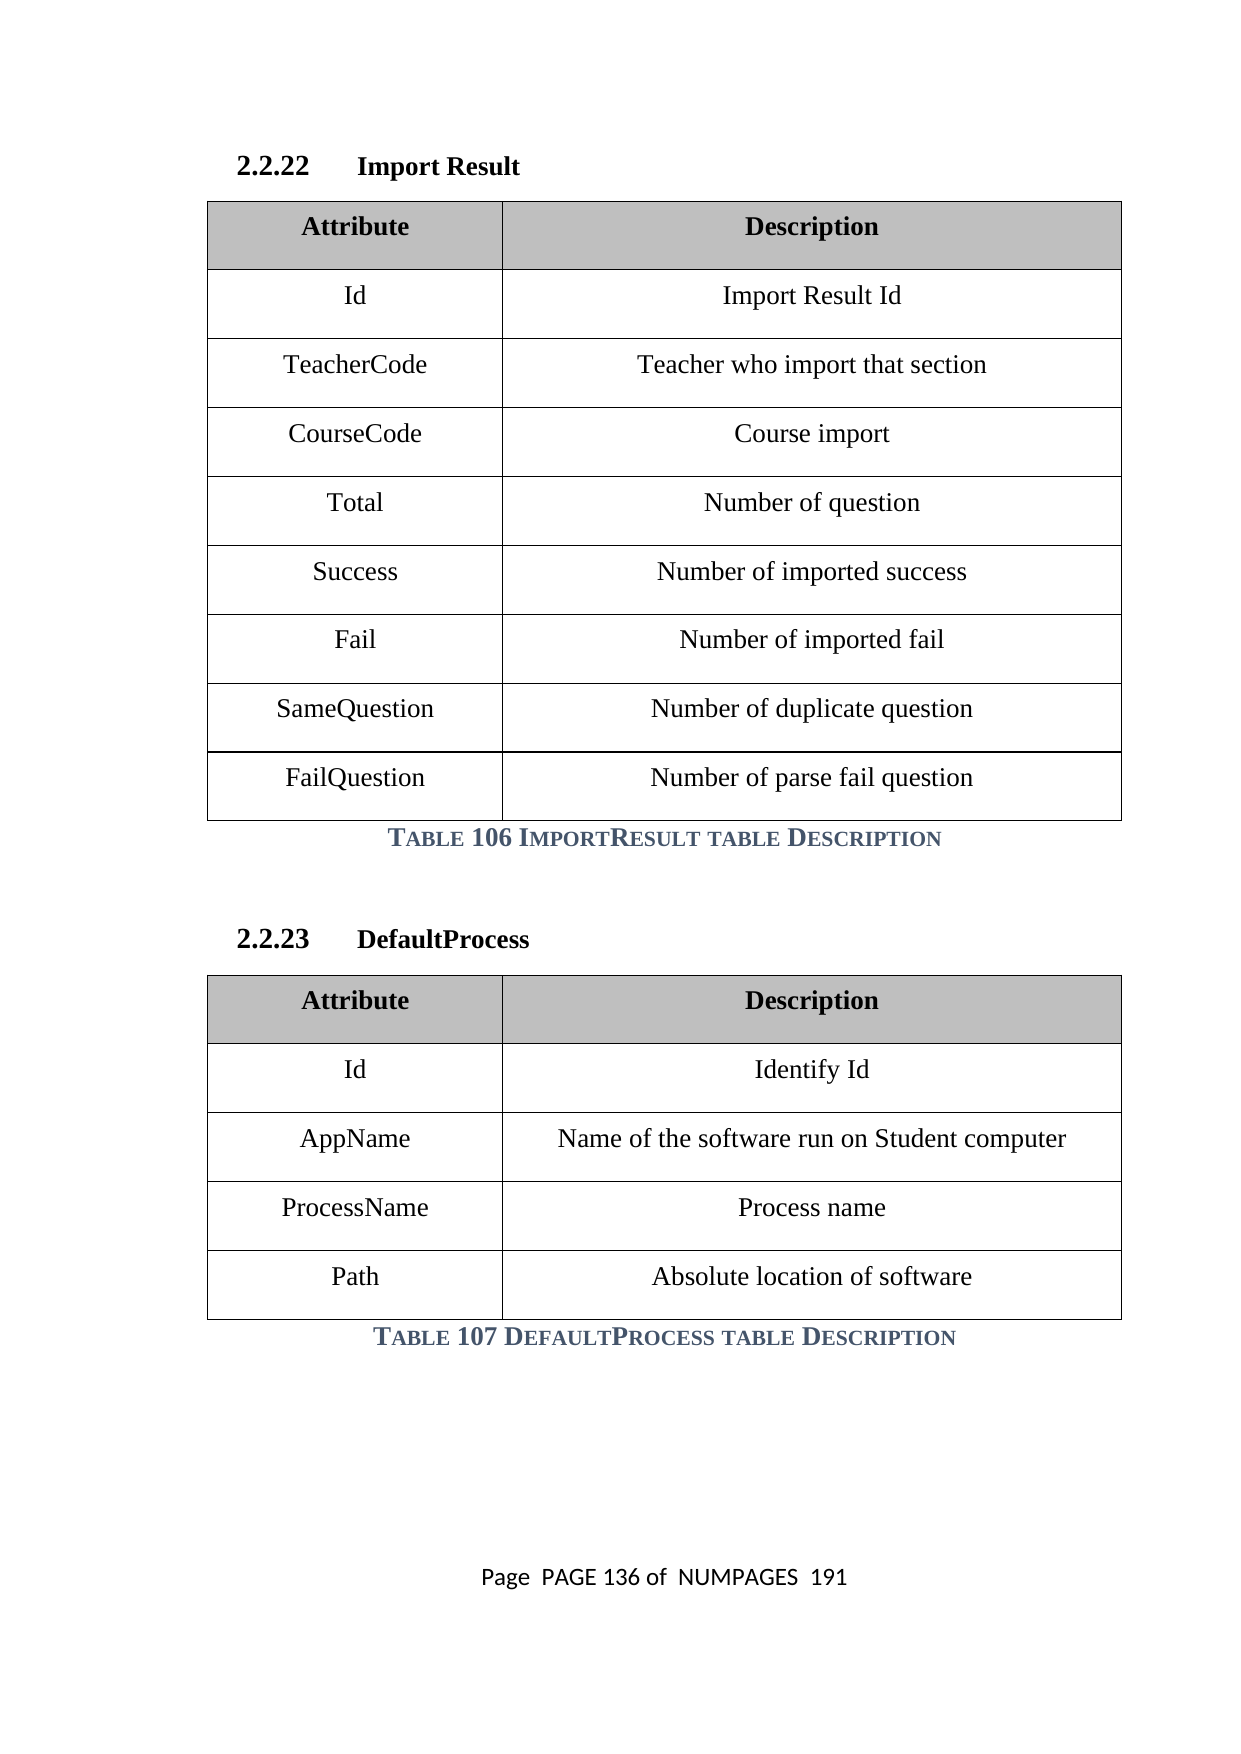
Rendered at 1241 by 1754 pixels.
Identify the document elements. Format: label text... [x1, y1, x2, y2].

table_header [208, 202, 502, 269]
text Table 106 ImportResult table Description [207, 821, 1122, 852]
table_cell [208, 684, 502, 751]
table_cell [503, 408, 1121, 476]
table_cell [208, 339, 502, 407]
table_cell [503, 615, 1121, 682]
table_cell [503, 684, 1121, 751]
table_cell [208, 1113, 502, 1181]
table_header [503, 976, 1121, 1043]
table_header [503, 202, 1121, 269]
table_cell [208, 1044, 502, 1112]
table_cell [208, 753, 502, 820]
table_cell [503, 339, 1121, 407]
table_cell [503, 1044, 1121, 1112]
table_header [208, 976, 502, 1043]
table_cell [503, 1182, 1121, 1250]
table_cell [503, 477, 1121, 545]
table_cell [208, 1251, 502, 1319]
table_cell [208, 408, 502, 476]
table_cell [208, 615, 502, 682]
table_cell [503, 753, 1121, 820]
subtitle Import Result [207, 148, 1122, 181]
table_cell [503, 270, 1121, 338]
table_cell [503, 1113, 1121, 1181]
subtitle DefaultProcess [207, 922, 1122, 955]
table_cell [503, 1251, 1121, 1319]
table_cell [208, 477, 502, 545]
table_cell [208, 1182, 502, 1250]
text Table 107 DefaultProcess table Description [207, 1320, 1122, 1351]
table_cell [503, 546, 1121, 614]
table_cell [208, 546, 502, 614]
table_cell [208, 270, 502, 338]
